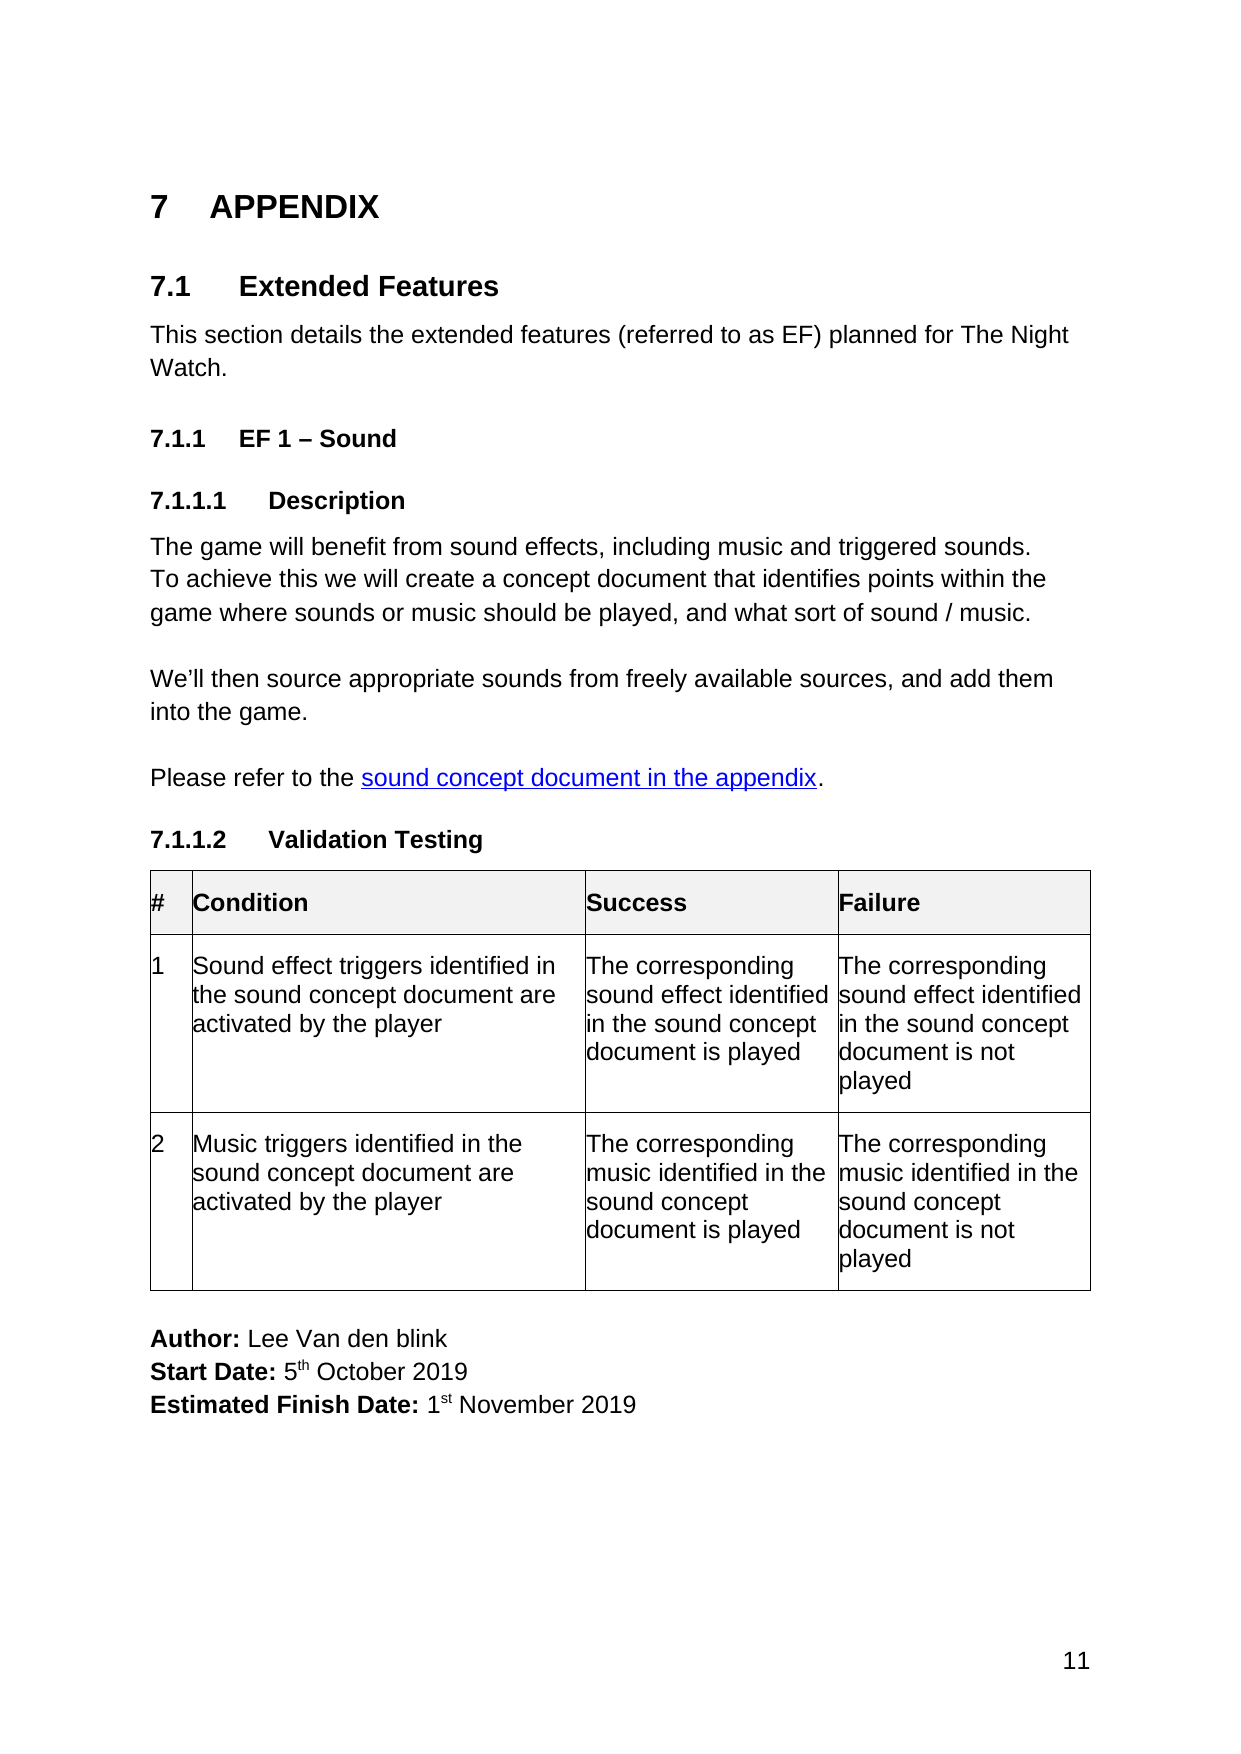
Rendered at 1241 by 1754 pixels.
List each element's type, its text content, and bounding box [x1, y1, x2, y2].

subtitle Description [150, 486, 1090, 515]
subtitle EF 1 – Sound [150, 424, 1090, 452]
table_header Condition [193, 871, 585, 933]
text Estimated Finish Date: 1st November 2019 [150, 1390, 1090, 1418]
subtitle APPENDIX [150, 187, 1090, 226]
table_cell 2 [151, 1113, 192, 1290]
subtitle Validation Testing [150, 825, 1090, 853]
table_cell Music triggers identified in the sound concept document are activated by the player [193, 1113, 585, 1290]
table_header Success [586, 871, 838, 933]
text The game will benefit from sound effects, including music and triggered sounds. [150, 531, 1090, 560]
table_header Failure [839, 871, 1090, 933]
table_cell The corresponding sound effect identified in the sound concept document is not played [839, 935, 1090, 1112]
text Author: Lee Van den blink [150, 1324, 1090, 1352]
table_cell The corresponding music identified in the sound concept document is not played [839, 1113, 1090, 1290]
text To achieve this we will create a concept document that identifies points within the game where sounds or music should be played, and what sort of sound / music. [150, 564, 1090, 626]
table_header # [151, 871, 192, 933]
table_cell The corresponding music identified in the sound concept document is played [586, 1113, 838, 1290]
subtitle Extended Features [150, 269, 1090, 303]
text We’ll then source appropriate sounds from freely available sources, and add them into the game. [150, 663, 1090, 725]
table_cell 1 [151, 935, 192, 1112]
table_cell Sound effect triggers identified in the sound concept document are activated by the player [193, 935, 585, 1112]
text Start Date: 5th October 2019 [150, 1357, 1090, 1386]
table_cell The corresponding sound effect identified in the sound concept document is played [586, 935, 838, 1112]
text This section details the extended features (referred to as EF) planned for The Night Watch. [150, 320, 1090, 382]
text Please refer to the sound concept document in the appendix. [150, 763, 1090, 791]
